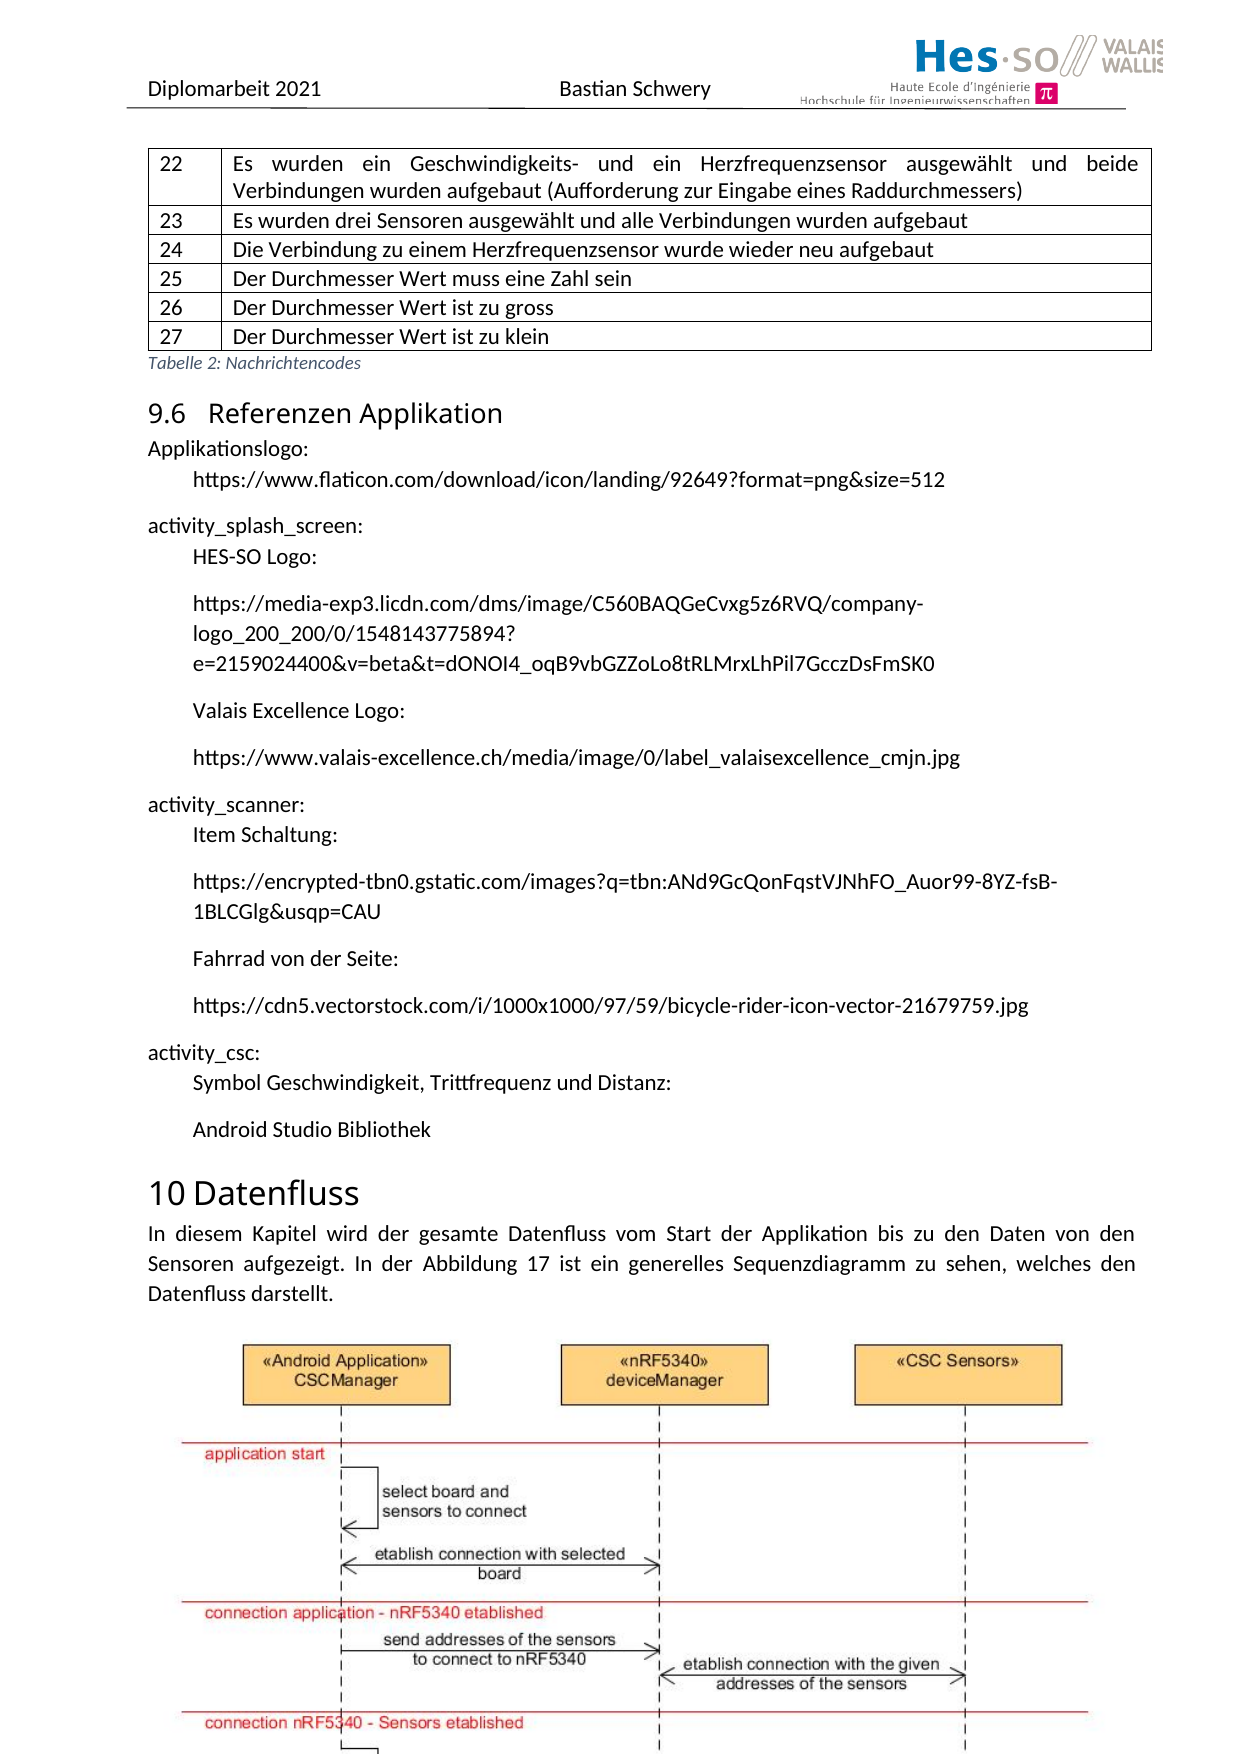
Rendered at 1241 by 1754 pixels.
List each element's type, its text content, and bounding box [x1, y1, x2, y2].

table_cell Es wurden ein Geschwindigkeits- und ein Herzfrequenzsensor ausgewählt und beide Verbindungen wurden aufgebaut (Aufforderung zur Eingabe eines Raddurchmessers) [222, 149, 1151, 205]
table_cell Die Verbindung zu einem Herzfrequenzsensor wurde wieder neu aufgebaut [222, 235, 1151, 263]
table_cell 25 [149, 264, 221, 292]
table_cell Der Durchmesser Wert ist zu gross [222, 293, 1151, 321]
text Applikationslogo: https://www.flaticon.com/download/icon/landing/92649?format=png&size=512 [148, 434, 1137, 493]
subtitle Referenzen Applikation [148, 395, 1137, 432]
picture [145, 1320, 1136, 1754]
text Fahrrad von der Seite: [148, 944, 1137, 972]
text activity_scanner: Item Schaltung: [148, 790, 1137, 848]
text activity_csc: Symbol Geschwindigkeit, Trittfrequenz und Distanz: [148, 1038, 1137, 1096]
picture [800, 35, 1163, 104]
table_cell Der Durchmesser Wert ist zu klein [222, 322, 1151, 350]
text Tabelle 2: Nachrichtencodes [148, 351, 1137, 374]
text https://cdn5.vectorstock.com/i/1000x1000/97/59/bicycle-rider-icon-vector-21679759.jpg [148, 991, 1137, 1019]
table_cell Es wurden drei Sensoren ausgewählt und alle Verbindungen wurden aufgebaut [222, 206, 1151, 234]
text https://encrypted-tbn0.gstatic.com/images?q=tbn:ANd9GcQonFqstVJNhFO_Auor99-8YZ-fsB-1BLCGlg&usqp=CAU [148, 867, 1137, 925]
subtitle Datenfluss [148, 1170, 1137, 1215]
text https://www.valais-excellence.ch/media/image/0/label_valaisexcellence_cmjn.jpg [148, 743, 1137, 771]
text https://media-exp3.licdn.com/dms/image/C560BAQGeCvxg5z6RVQ/company-logo_200_200/0/1548143775894?e=2159024400&v=beta&t=dONOI4_oqB9vbGZZoLo8tRLMrxLhPil7GcczDsFmSK0 [148, 589, 1137, 677]
table_cell 26 [149, 293, 221, 321]
text activity_splash_screen: HES-SO Logo: [148, 512, 1137, 570]
table_cell 22 [149, 149, 221, 205]
text Valais Excellence Logo: [148, 696, 1137, 724]
text In diesem Kapitel wird der gesamte Datenfluss vom Start der Applikation bis zu den Daten von den Sensoren aufgezeigt. In der Abbildung 17 ist ein generelles Sequenzdiagramm zu sehen, welches den Datenfluss darstellt. [148, 1219, 1137, 1307]
table_cell 27 [149, 322, 221, 350]
text Android Studio Bibliothek [148, 1115, 1137, 1143]
table_cell 24 [149, 235, 221, 263]
table_cell Der Durchmesser Wert muss eine Zahl sein [222, 264, 1151, 292]
table_cell 23 [149, 206, 221, 234]
